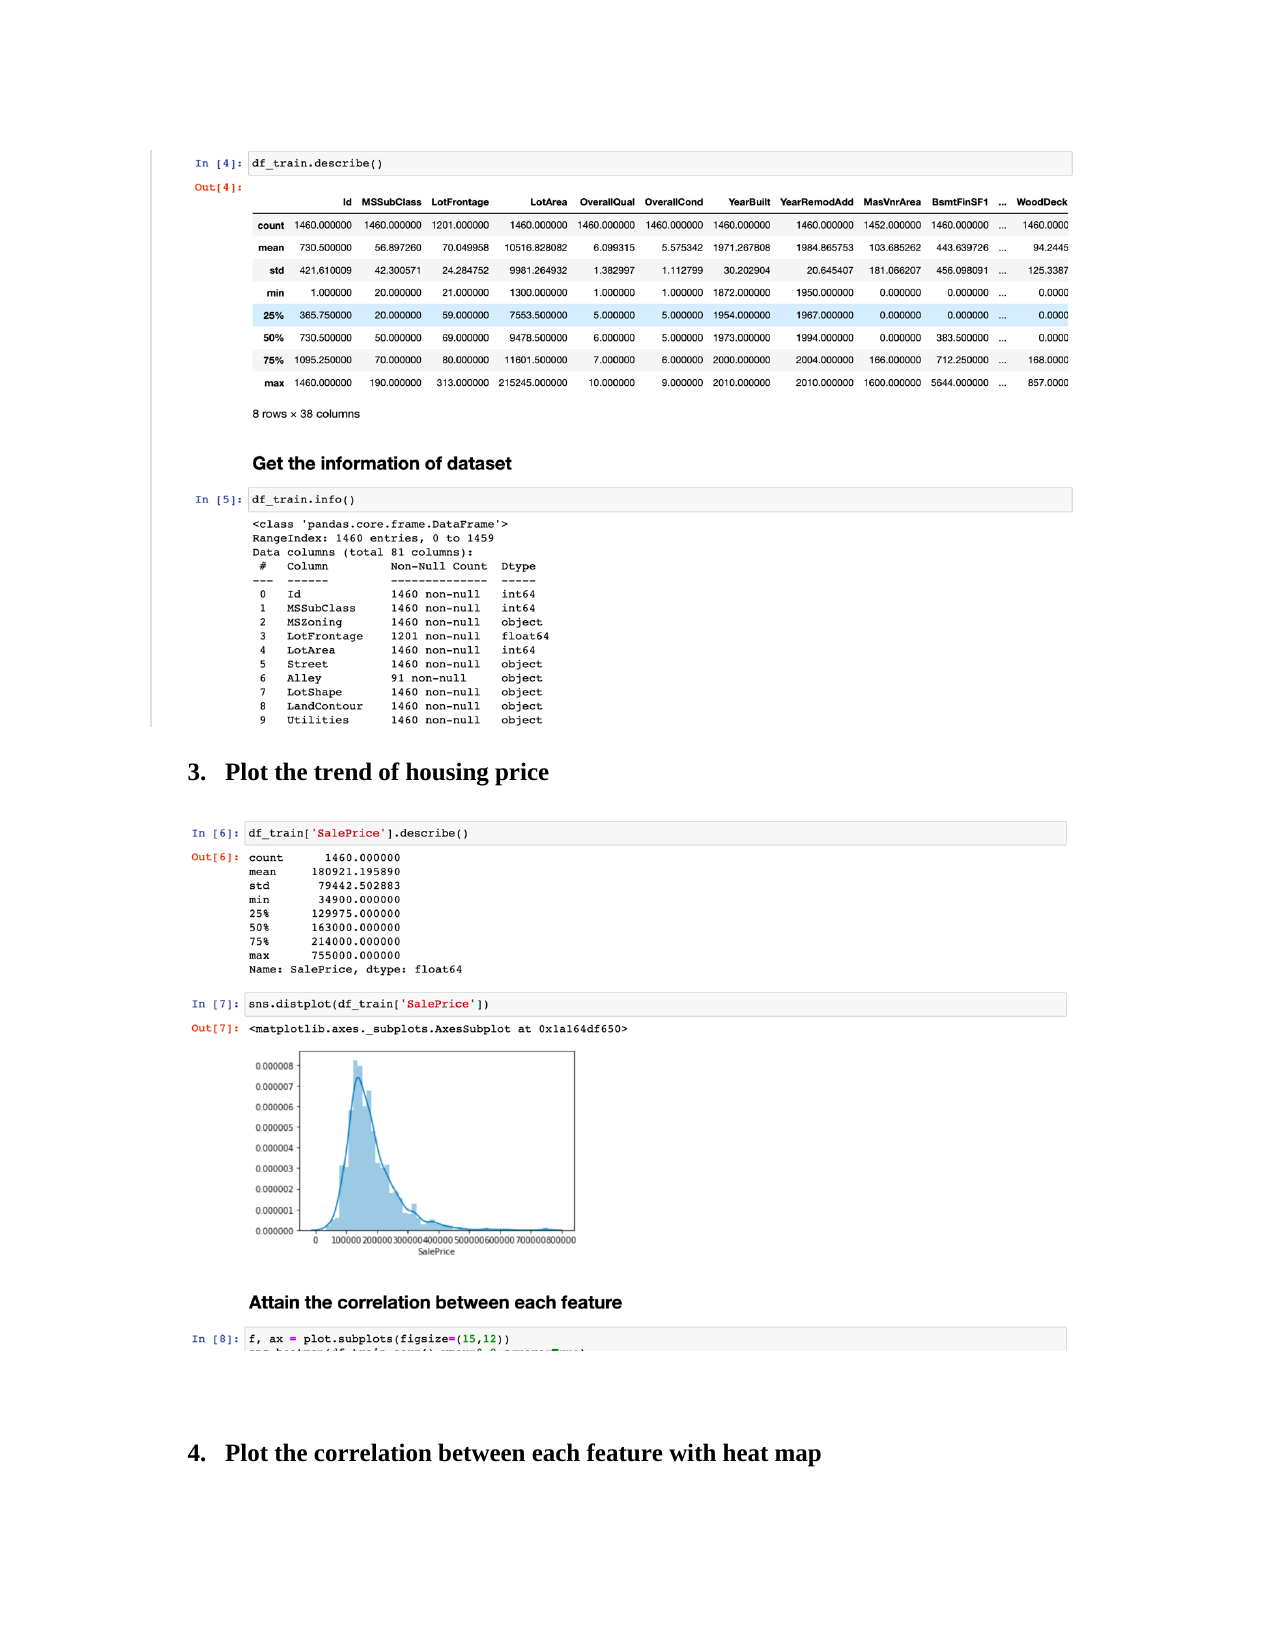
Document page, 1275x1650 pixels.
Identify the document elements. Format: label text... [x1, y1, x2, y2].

picture [150, 814, 1081, 1351]
picture [150, 150, 1081, 727]
list Plot the correlation between each feature with heat map [187, 1438, 1125, 1467]
list Plot the trend of housing price [187, 757, 1125, 786]
